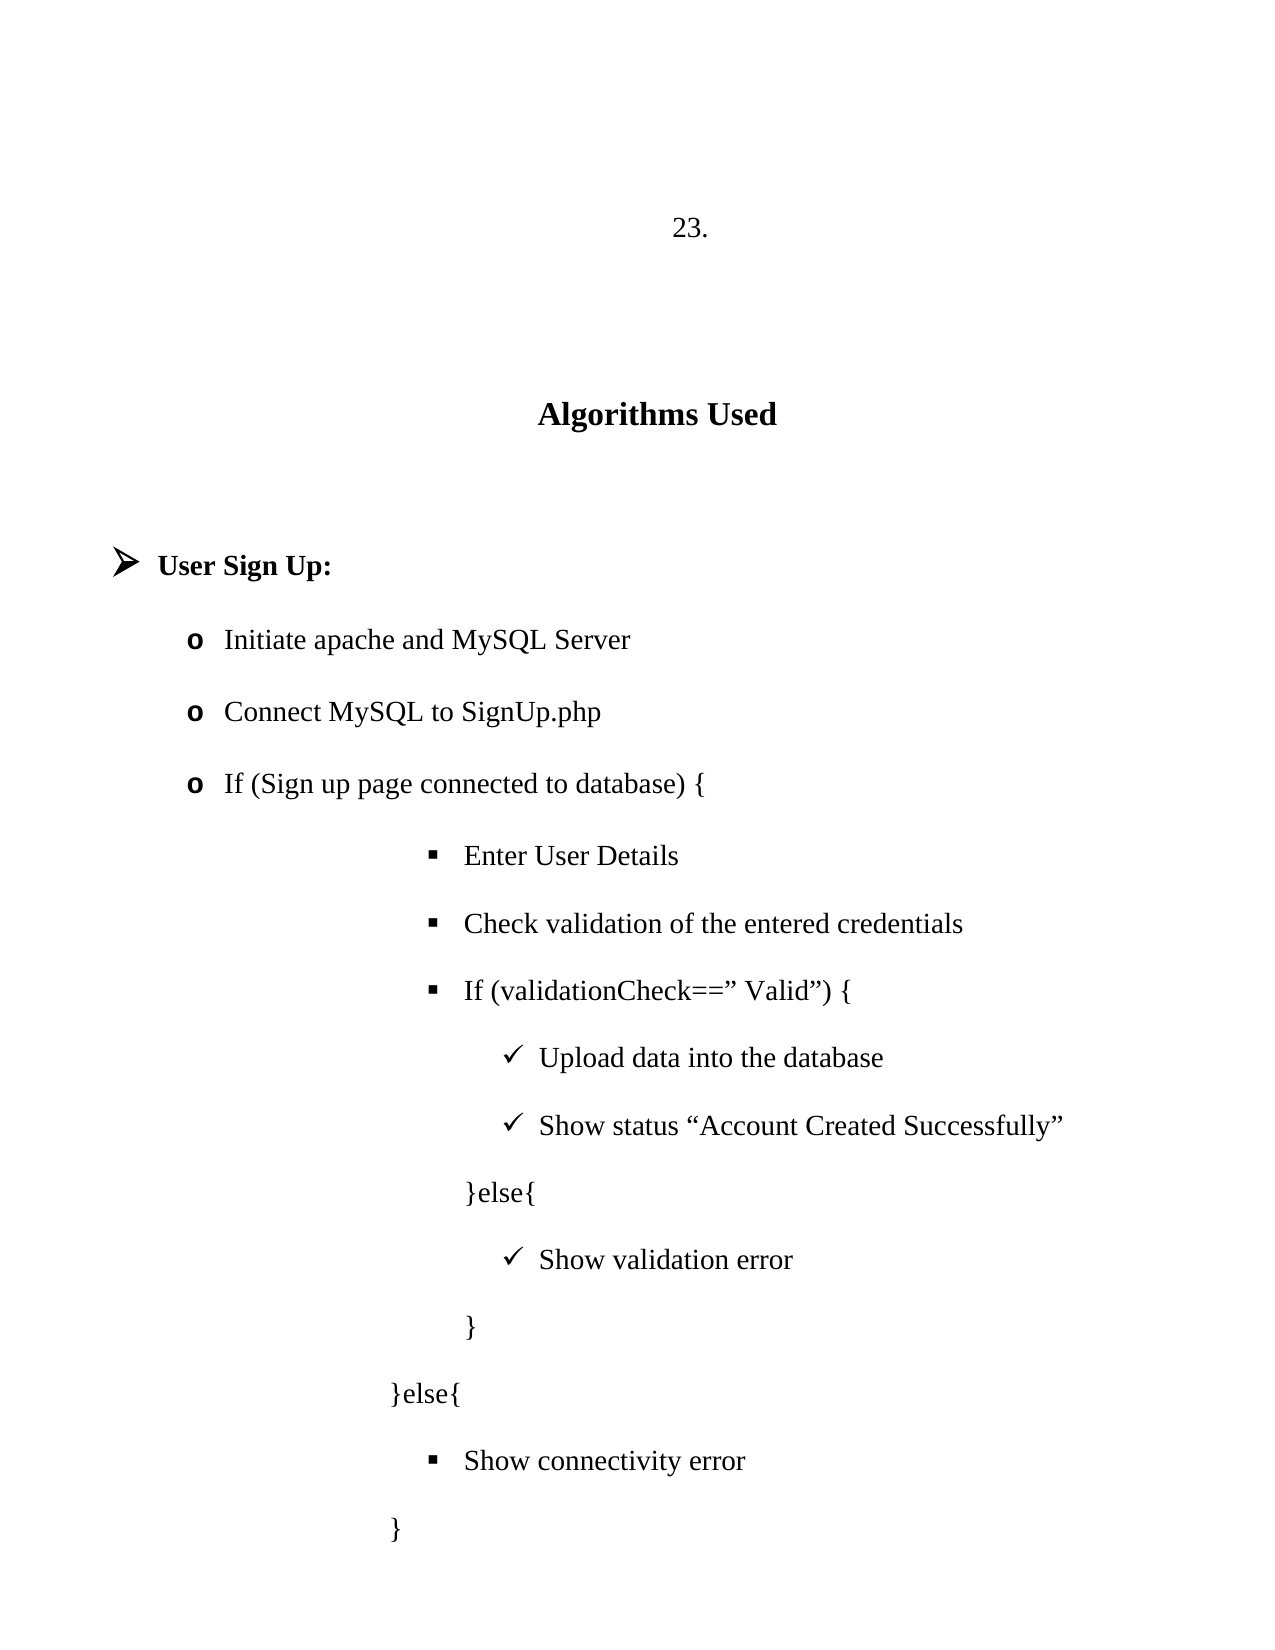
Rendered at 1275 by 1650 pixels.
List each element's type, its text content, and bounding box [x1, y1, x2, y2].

list Initiate apache and MySQL Server [186, 622, 1196, 658]
list User Sign Up: [111, 548, 1196, 583]
list Upload data into the database [501, 1040, 1196, 1074]
text }else{ [374, 1376, 1196, 1410]
text } [374, 1511, 1196, 1544]
text } [464, 1309, 1196, 1343]
text }else{ [464, 1175, 1196, 1208]
list Show status “Account Created Successfully” [501, 1108, 1196, 1141]
list Connect MySQL to SignUp.php [186, 694, 1196, 730]
list Show connectivity error [426, 1443, 1196, 1477]
list Enter User Details [426, 838, 1196, 872]
text Algorithms Used [118, 394, 1196, 433]
text 23. [89, 210, 1196, 243]
list Show validation error [501, 1242, 1196, 1276]
list If (Sign up page connected to database) { [186, 766, 1196, 802]
list If (validationCheck==” Valid”) { [426, 973, 1196, 1007]
list Check validation of the entered credentials [426, 906, 1196, 939]
